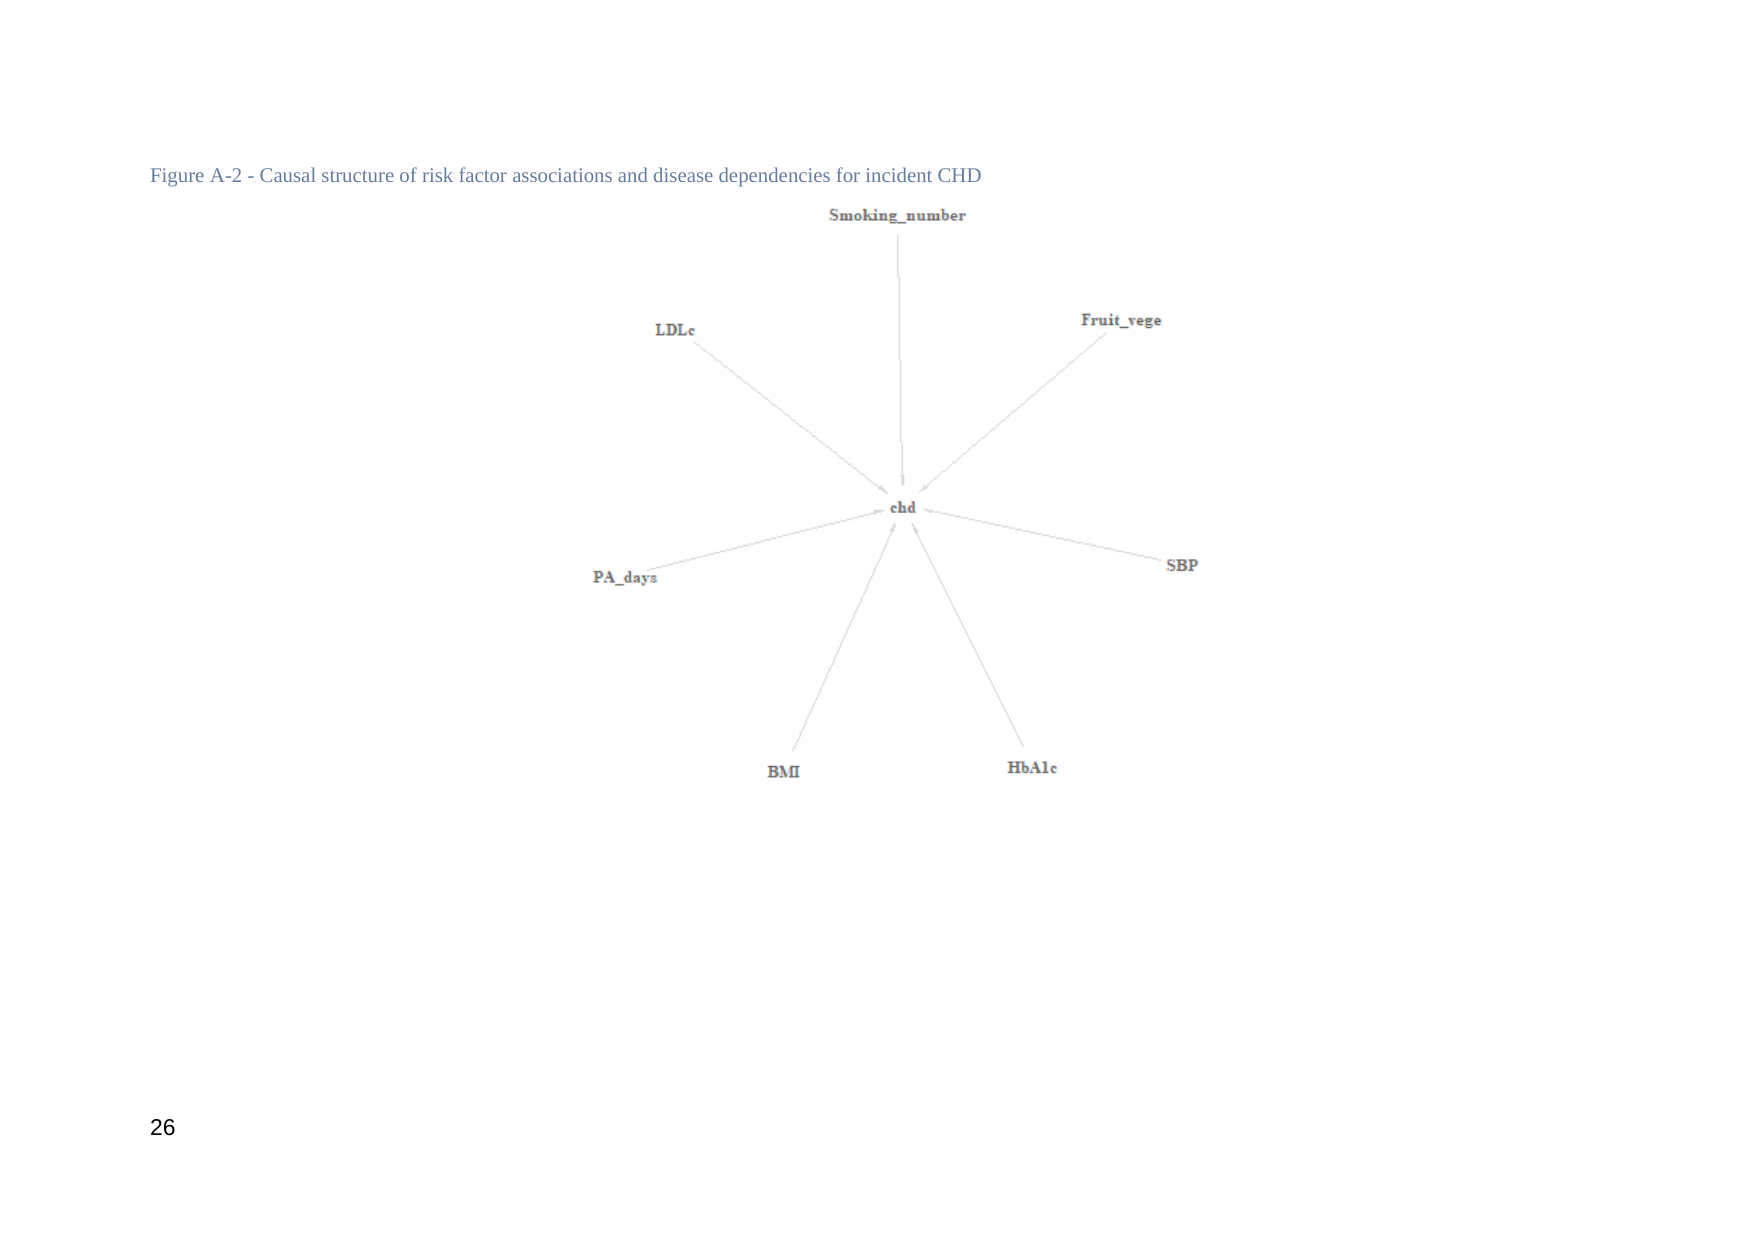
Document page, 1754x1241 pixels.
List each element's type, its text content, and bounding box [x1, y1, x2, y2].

text Figure A-2 - Causal structure of risk factor associations and disease dependencies for incident CHD [150, 162, 1604, 187]
picture [150, 199, 1604, 806]
